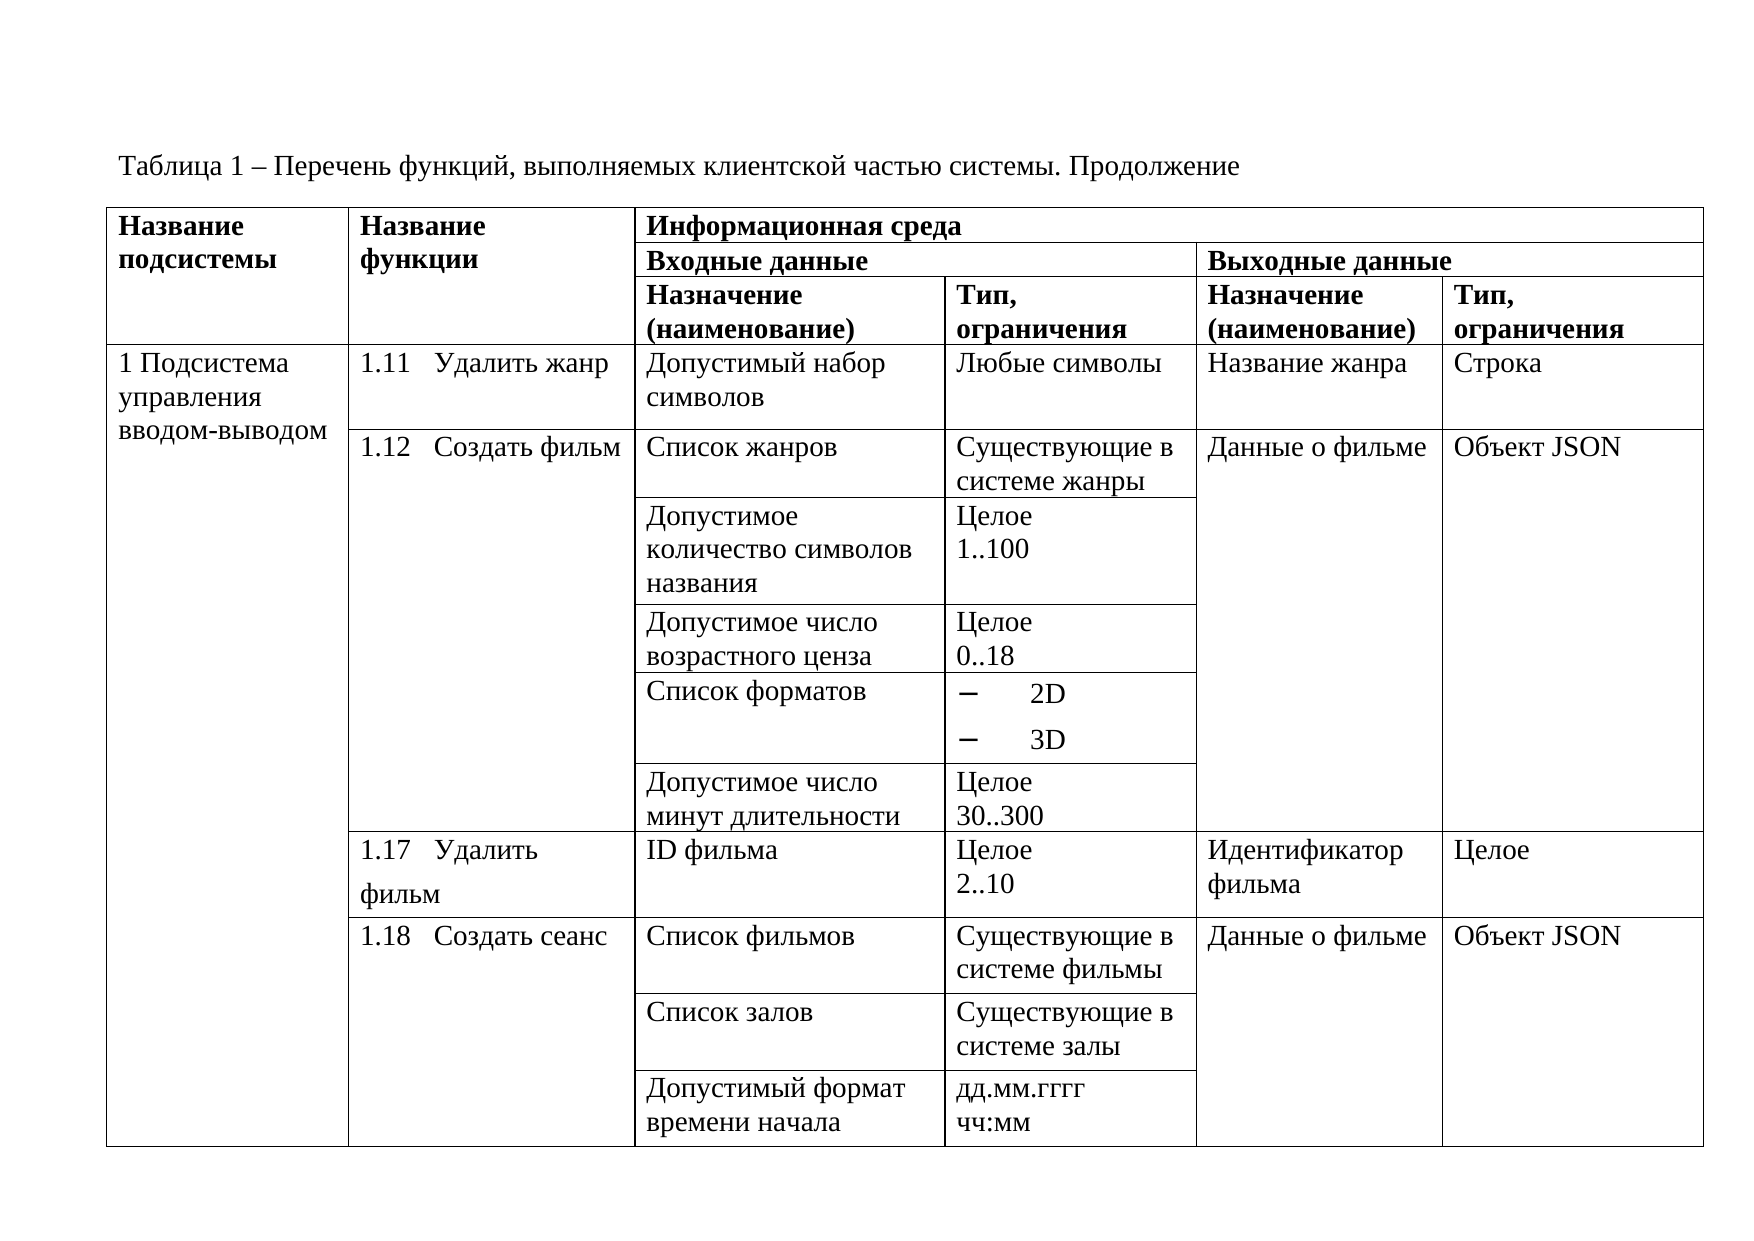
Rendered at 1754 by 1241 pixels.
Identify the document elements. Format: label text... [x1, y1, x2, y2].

table_cell Целое 1..100 [946, 498, 1196, 603]
table_cell Удалить фильм [349, 832, 634, 917]
table_cell Допустимый формат времени начала [636, 1071, 944, 1146]
table_cell Любые символы [946, 345, 1196, 428]
table_cell 2D 3D [946, 673, 1196, 763]
table_header Название функции [349, 208, 634, 344]
table_header Информационная среда [636, 208, 1703, 242]
table_cell Удалить жанр [349, 345, 634, 428]
table_cell Существующие в системе жанры [946, 430, 1196, 497]
table_cell Тип, ограничения [1443, 277, 1703, 344]
table_cell Выходные данные [1197, 243, 1703, 276]
table_cell Список жанров [636, 430, 944, 497]
table_cell 1 Подсистема управления вводом-выводом [107, 345, 348, 1146]
text Таблица 1 – Перечень функций, выполняемых клиентской частью системы. Продолжение [118, 148, 1636, 181]
table_cell Допустимое число минут длительности [636, 764, 944, 831]
table_cell Строка [1443, 345, 1703, 428]
table_cell Создать фильм [349, 430, 634, 831]
table_cell Список форматов [636, 673, 944, 763]
table_cell Целое 30..300 [946, 764, 1196, 831]
table_cell ID фильма [636, 832, 944, 917]
table_cell Объект JSON [1443, 918, 1703, 1146]
table_cell Список фильмов [636, 918, 944, 993]
table_cell Данные о фильме [1197, 430, 1442, 831]
table_cell Список залов [636, 994, 944, 1069]
table_cell Назначение (наименование) [636, 277, 944, 344]
table_cell Название жанра [1197, 345, 1442, 428]
table_cell Целое [1443, 832, 1703, 917]
table_cell Допустимый набор символов [636, 345, 944, 428]
table_cell Целое 2..10 [946, 832, 1196, 917]
table_cell Существующие в системе фильмы [946, 918, 1196, 993]
table_cell Данные о фильме [1197, 918, 1442, 1146]
table_cell Назначение (наименование) [1197, 277, 1442, 344]
table_cell Входные данные [636, 243, 1196, 276]
table_cell Допустимое число возрастного ценза [636, 605, 944, 672]
table_cell Существующие в системе залы [946, 994, 1196, 1069]
table_header Название подсистемы [107, 208, 348, 344]
table_cell Допустимое количество символов названия [636, 498, 944, 603]
table_cell Объект JSON [1443, 430, 1703, 831]
table_cell Идентификатор фильма [1197, 832, 1442, 917]
table_cell Создать сеанс [349, 918, 634, 1146]
table_cell дд.мм.гггг чч:мм [946, 1071, 1196, 1146]
table_cell Тип, ограничения [946, 277, 1196, 344]
table_cell Целое 0..18 [946, 605, 1196, 672]
